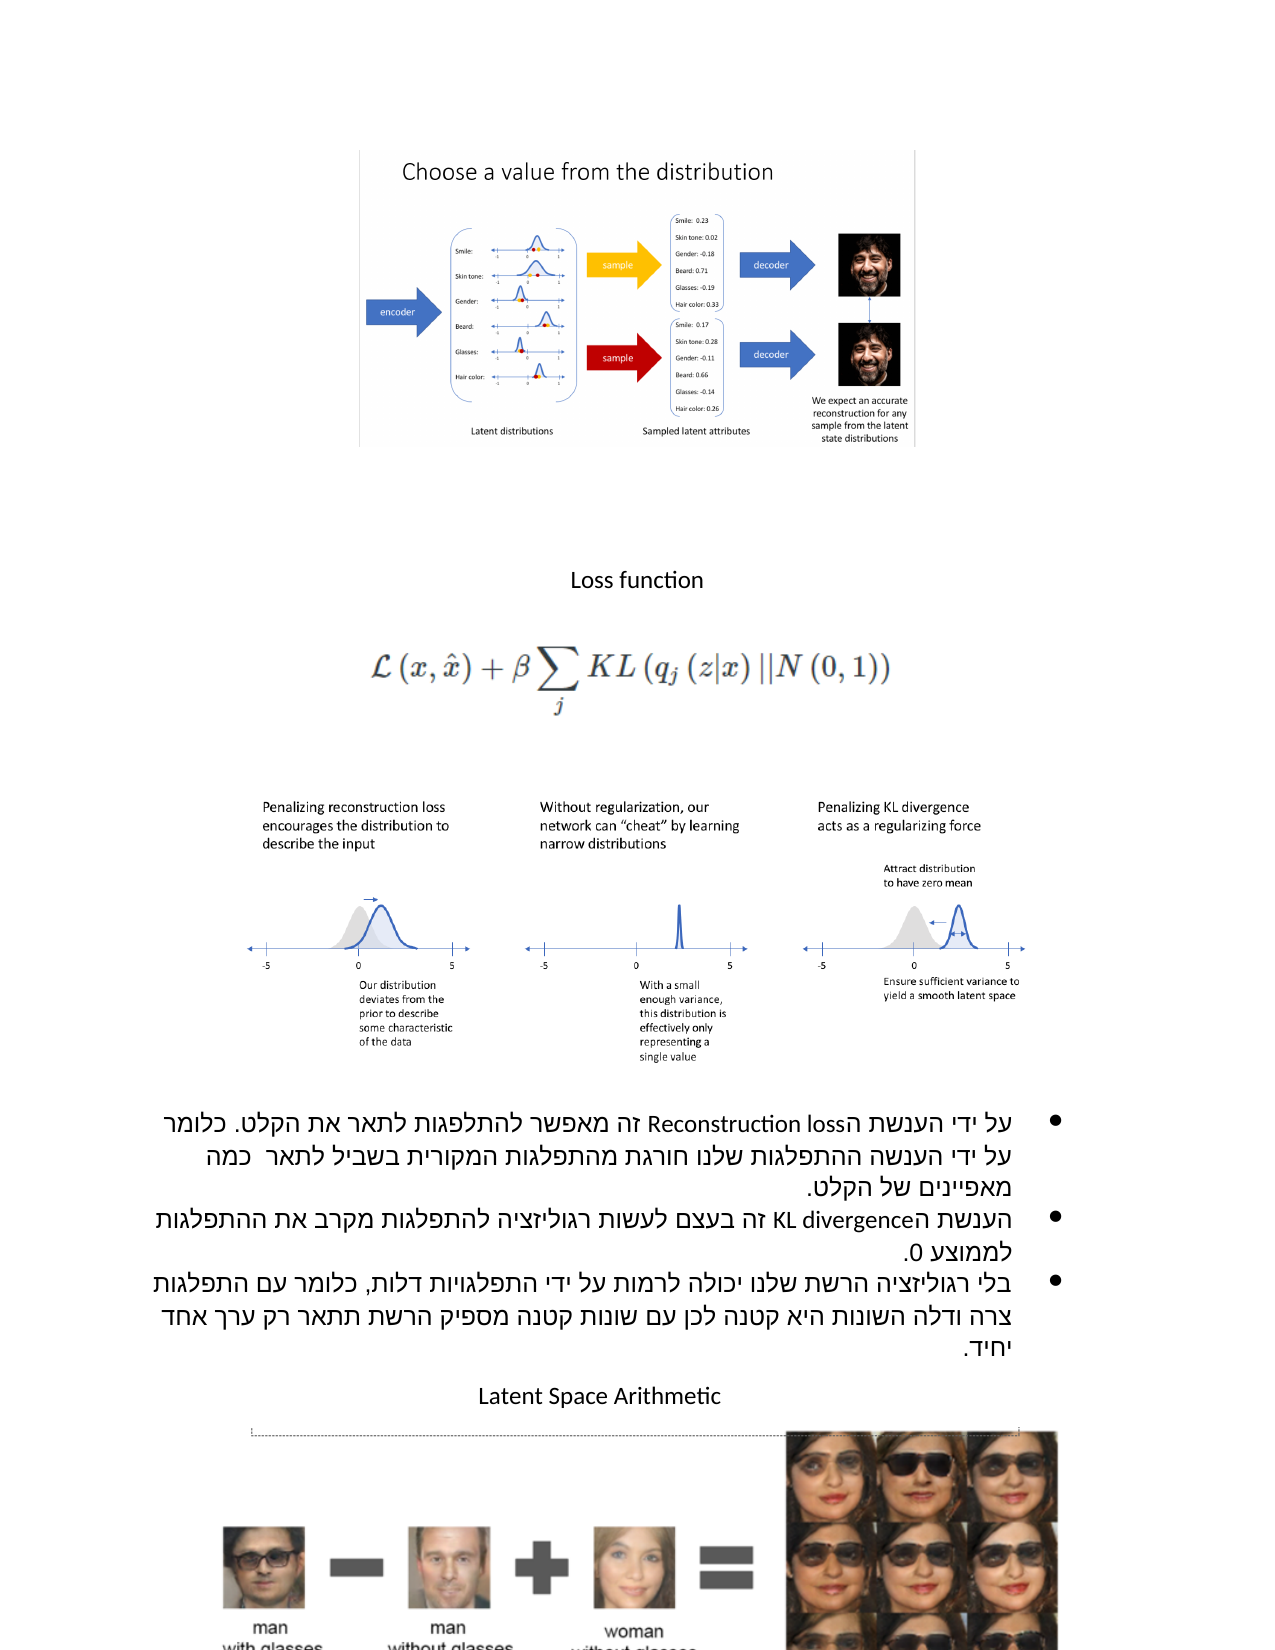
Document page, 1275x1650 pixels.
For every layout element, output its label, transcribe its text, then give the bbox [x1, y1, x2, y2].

picture [201, 1427, 1071, 1650]
picture [232, 757, 1042, 1090]
picture [342, 613, 933, 739]
list על ידי הענשת הReconstruction loss זה מאפשר להתלפגות לתאר את הקלט. כלומר על ידי הענשה ההתפלגות שלנו חורגת מהתפלגות המקורית בשביל לתאר כמה מאפיינים של הקלט. [150, 1108, 1050, 1202]
list הענשת הKL divergence זה בעצם לעשות רגוליזציה להתפלגות מקרב את ההתפלגות לממוצע 0. [150, 1204, 1050, 1267]
picture [359, 150, 916, 447]
text Latent Space Arithmetic [150, 1381, 1050, 1411]
list בלי רגוליזציה הרשת שלנו יכולה לרמות על ידי התפלגויות דלות, כלומר עם התפלגות צרה ודלה השונות היא קטנה לכן עם שונות קטנה מספיק הרשת תתאר רק ערך אחד יחיד. [150, 1269, 1050, 1362]
text Loss function [150, 564, 1125, 595]
